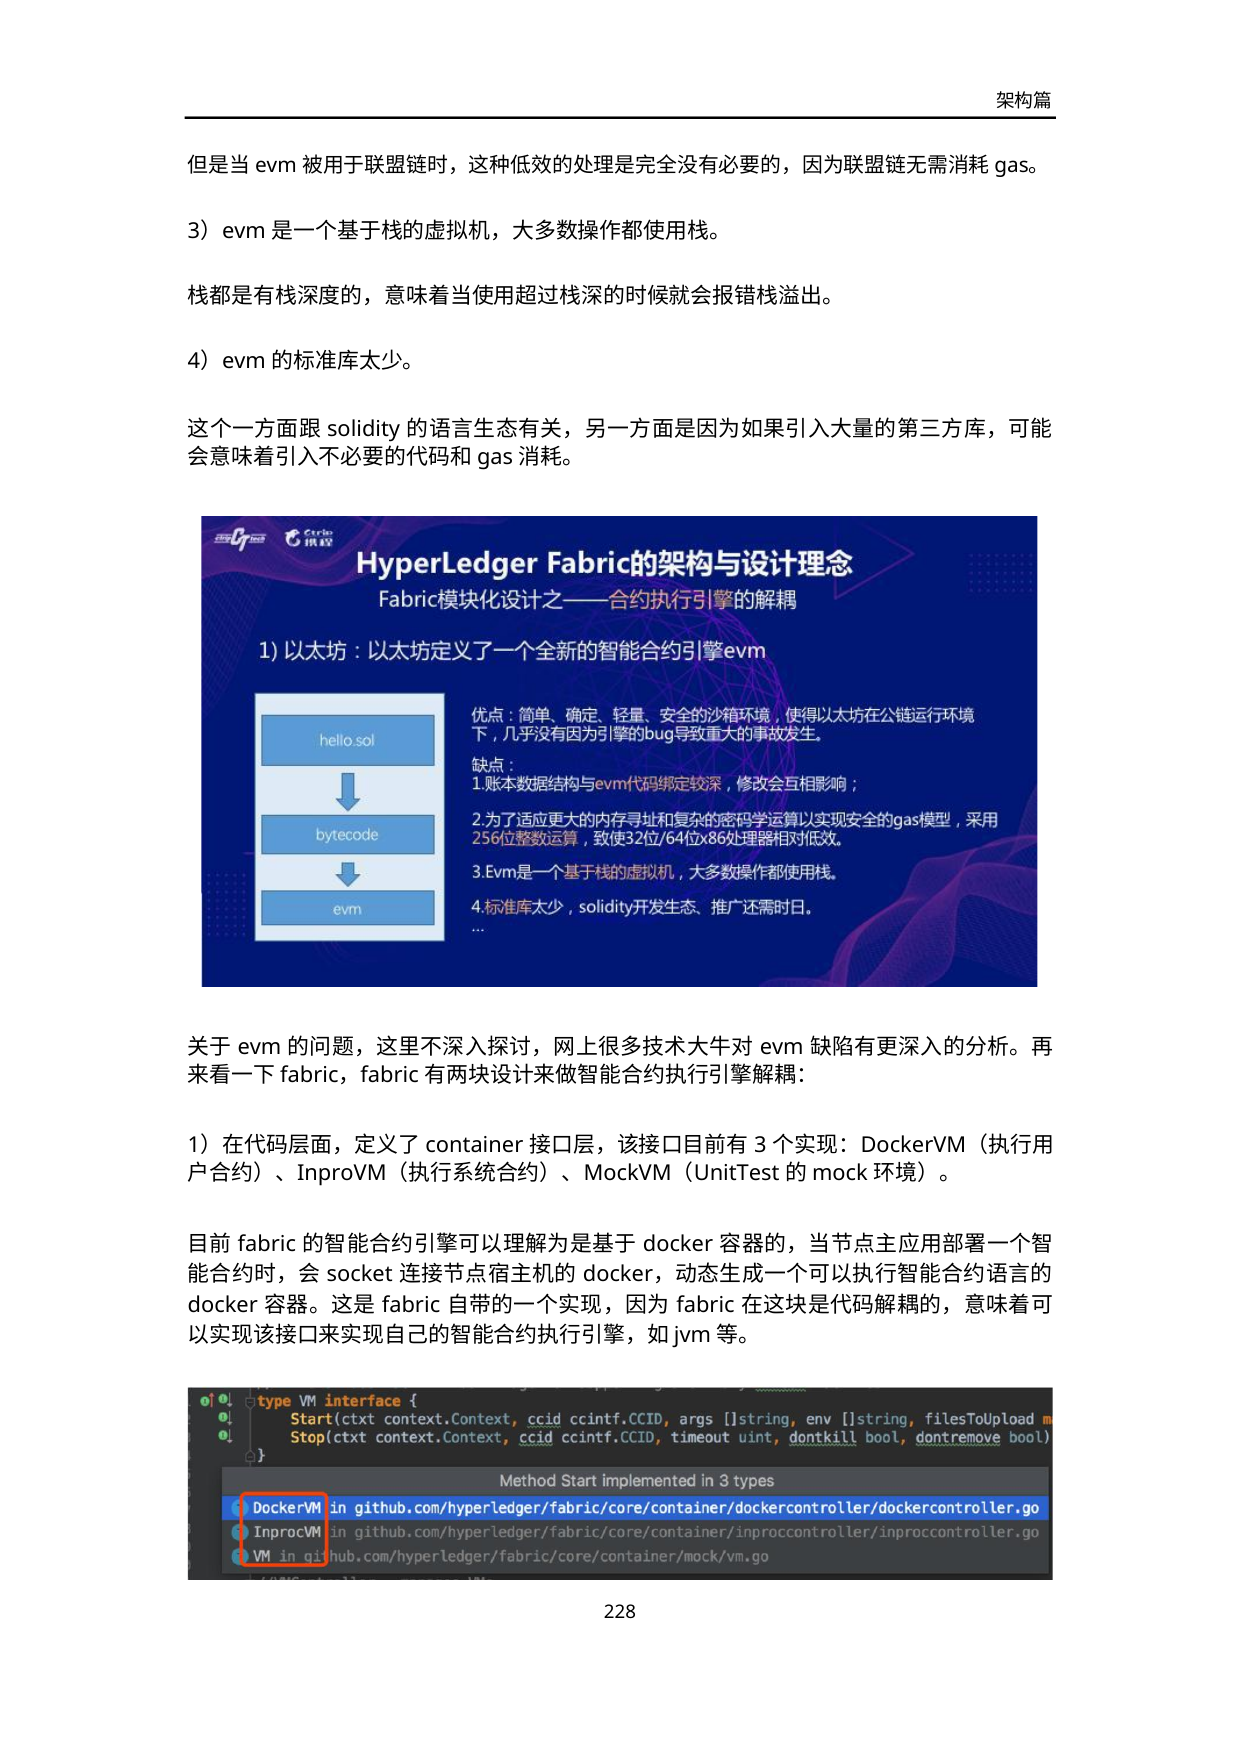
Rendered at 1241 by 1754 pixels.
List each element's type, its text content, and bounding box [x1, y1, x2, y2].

text 3）evm 是一个基于栈的虚拟机，大多数操作都使用栈。 [187, 220, 1090, 243]
text 4）evm 的标准库太少。 [187, 350, 1090, 373]
text 栈都是有栈深度的，意味着当使用超过栈深的时候就会报错栈溢出。 [187, 285, 1090, 308]
picture [187, 1386, 1053, 1580]
text 目前 fabric 的智能合约引擎可以理解为是基于 docker 容器的，当节点主应用部署一个智能合约时，会 socket 连接节点宿主机的 docker，动态生成一个可以执行智能合约语言的 docker 容器。这是 fabric 自带的一个实现，因为 fabric 在这块是代码解耦的，意味着可以实现该接口来实现自己的智能合约执行引擎，如 jvm 等。 [187, 1228, 1054, 1348]
text 架构篇 [996, 92, 1089, 111]
text 228 [150, 1603, 1089, 1623]
picture [201, 516, 1038, 987]
text 关于 evm 的问题，这里不深入探讨，网上很多技术大牛对 evm 缺陷有更深入的分析。再来看一下 fabric，fabric 有两块设计来做智能合约执行引擎解耦： [187, 1032, 1054, 1088]
text 这个一方面跟 solidity 的语言生态有关，另一方面是因为如果引入大量的第三方库，可能会意味着引入不必要的代码和 gas 消耗。 [187, 415, 1054, 470]
text 1）在代码层面，定义了 container 接口层，该接口目前有 3 个实现：DockerVM（执行用户合约）、InproVM（执行系统合约）、MockVM（UnitTest 的 mock 环境）。 [187, 1130, 1054, 1186]
text 但是当 evm 被用于联盟链时，这种低效的处理是完全没有必要的，因为联盟链无需消耗 gas。 [187, 155, 1090, 176]
